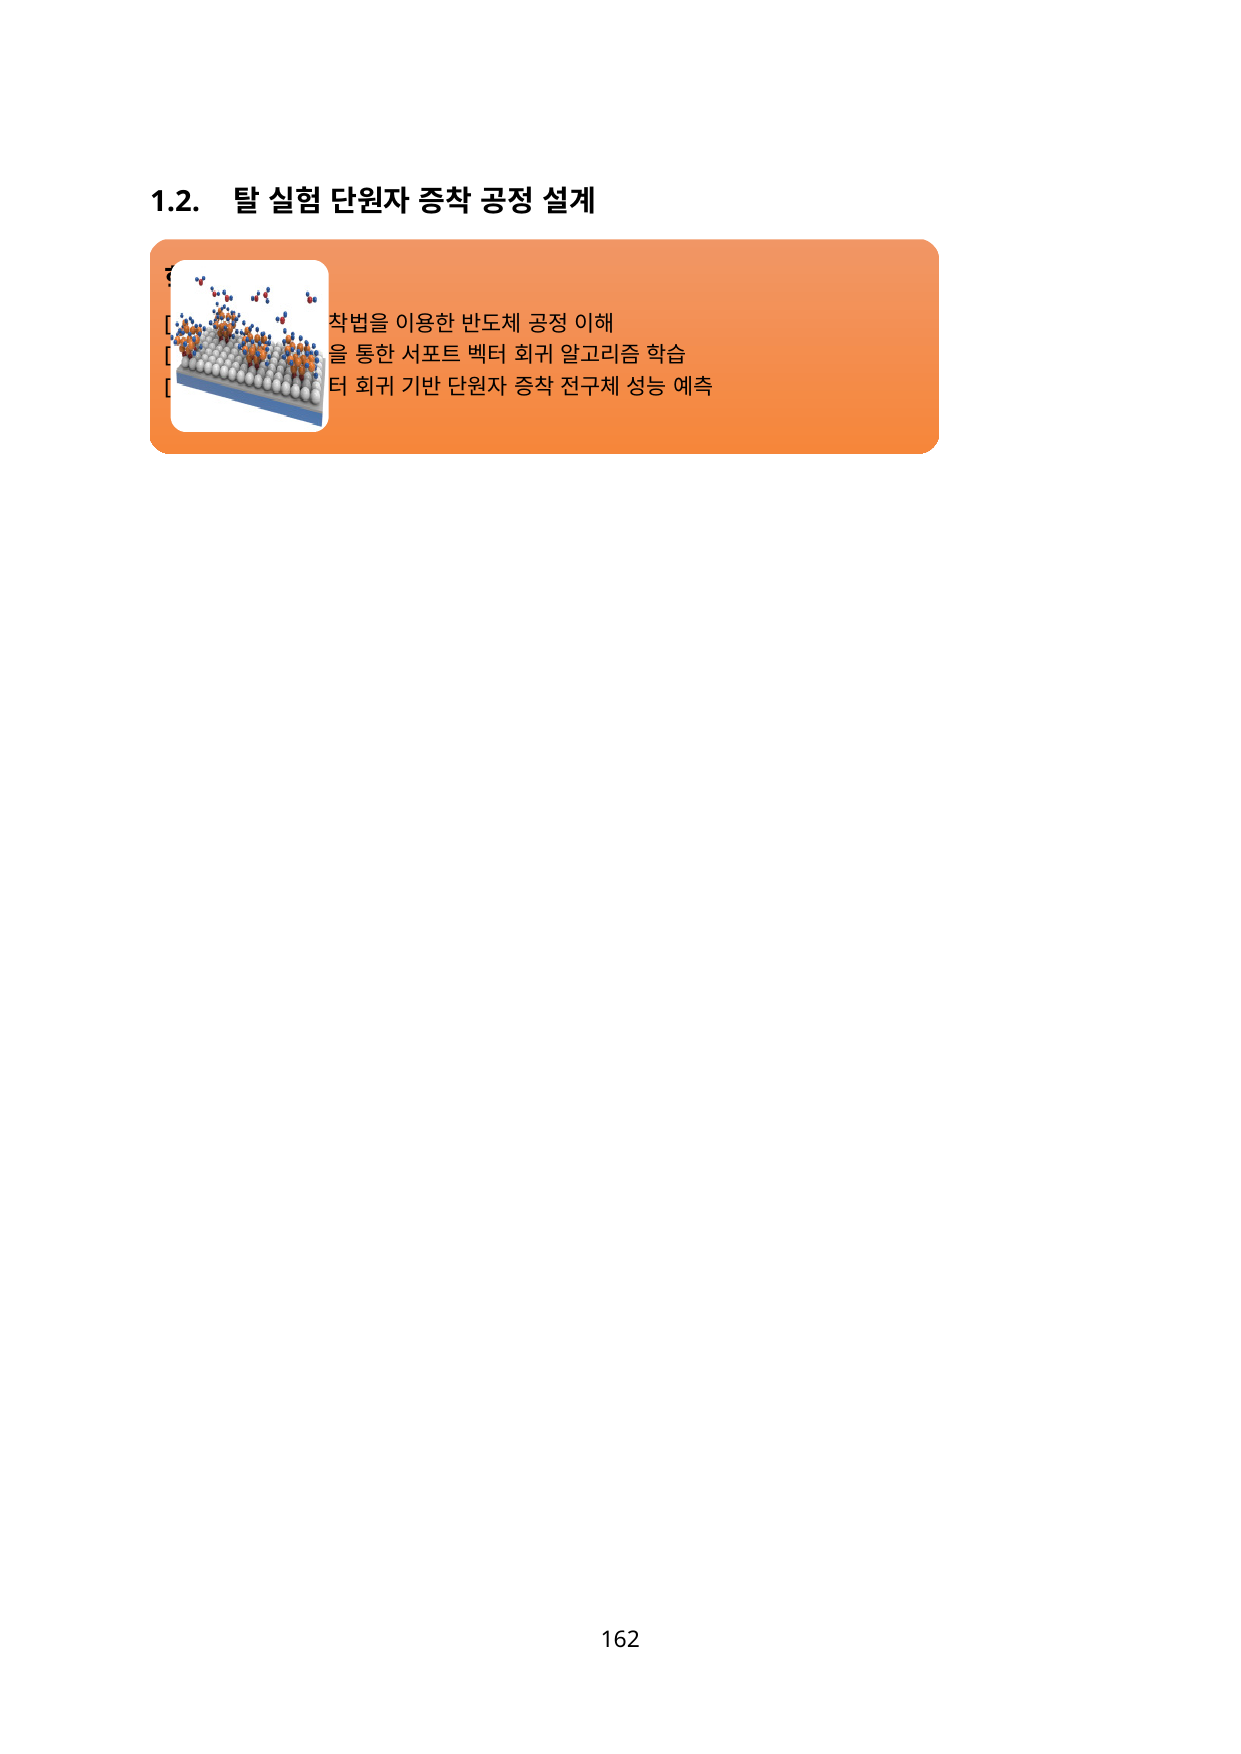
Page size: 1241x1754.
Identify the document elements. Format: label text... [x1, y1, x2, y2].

subtitle 탈 실험 단원자 증착 공정 설계 [150, 177, 1090, 219]
picture [170, 260, 329, 432]
